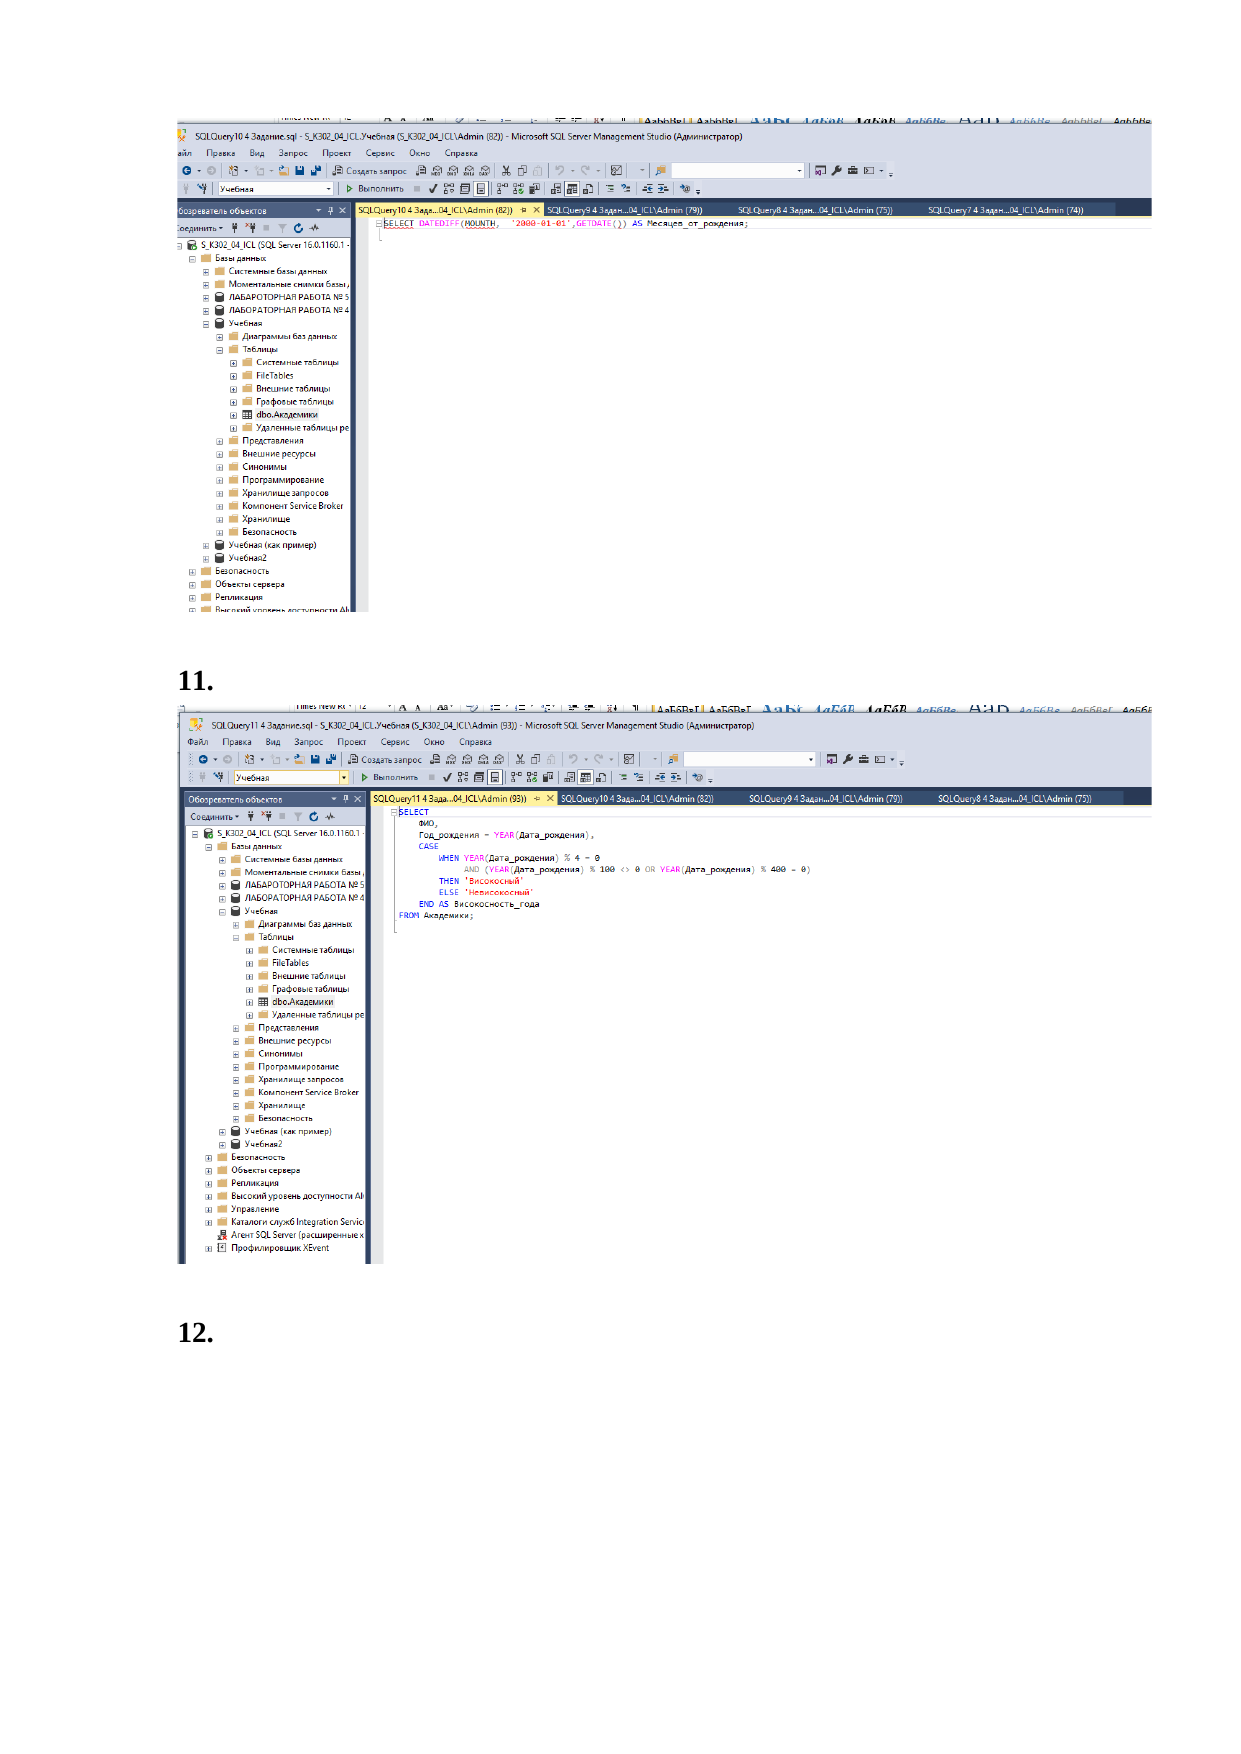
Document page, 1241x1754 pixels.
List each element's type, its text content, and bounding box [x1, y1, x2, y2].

text 12. [177, 1315, 1152, 1348]
picture [177, 118, 1152, 612]
picture [177, 705, 1152, 1264]
text 11. [177, 663, 1152, 697]
